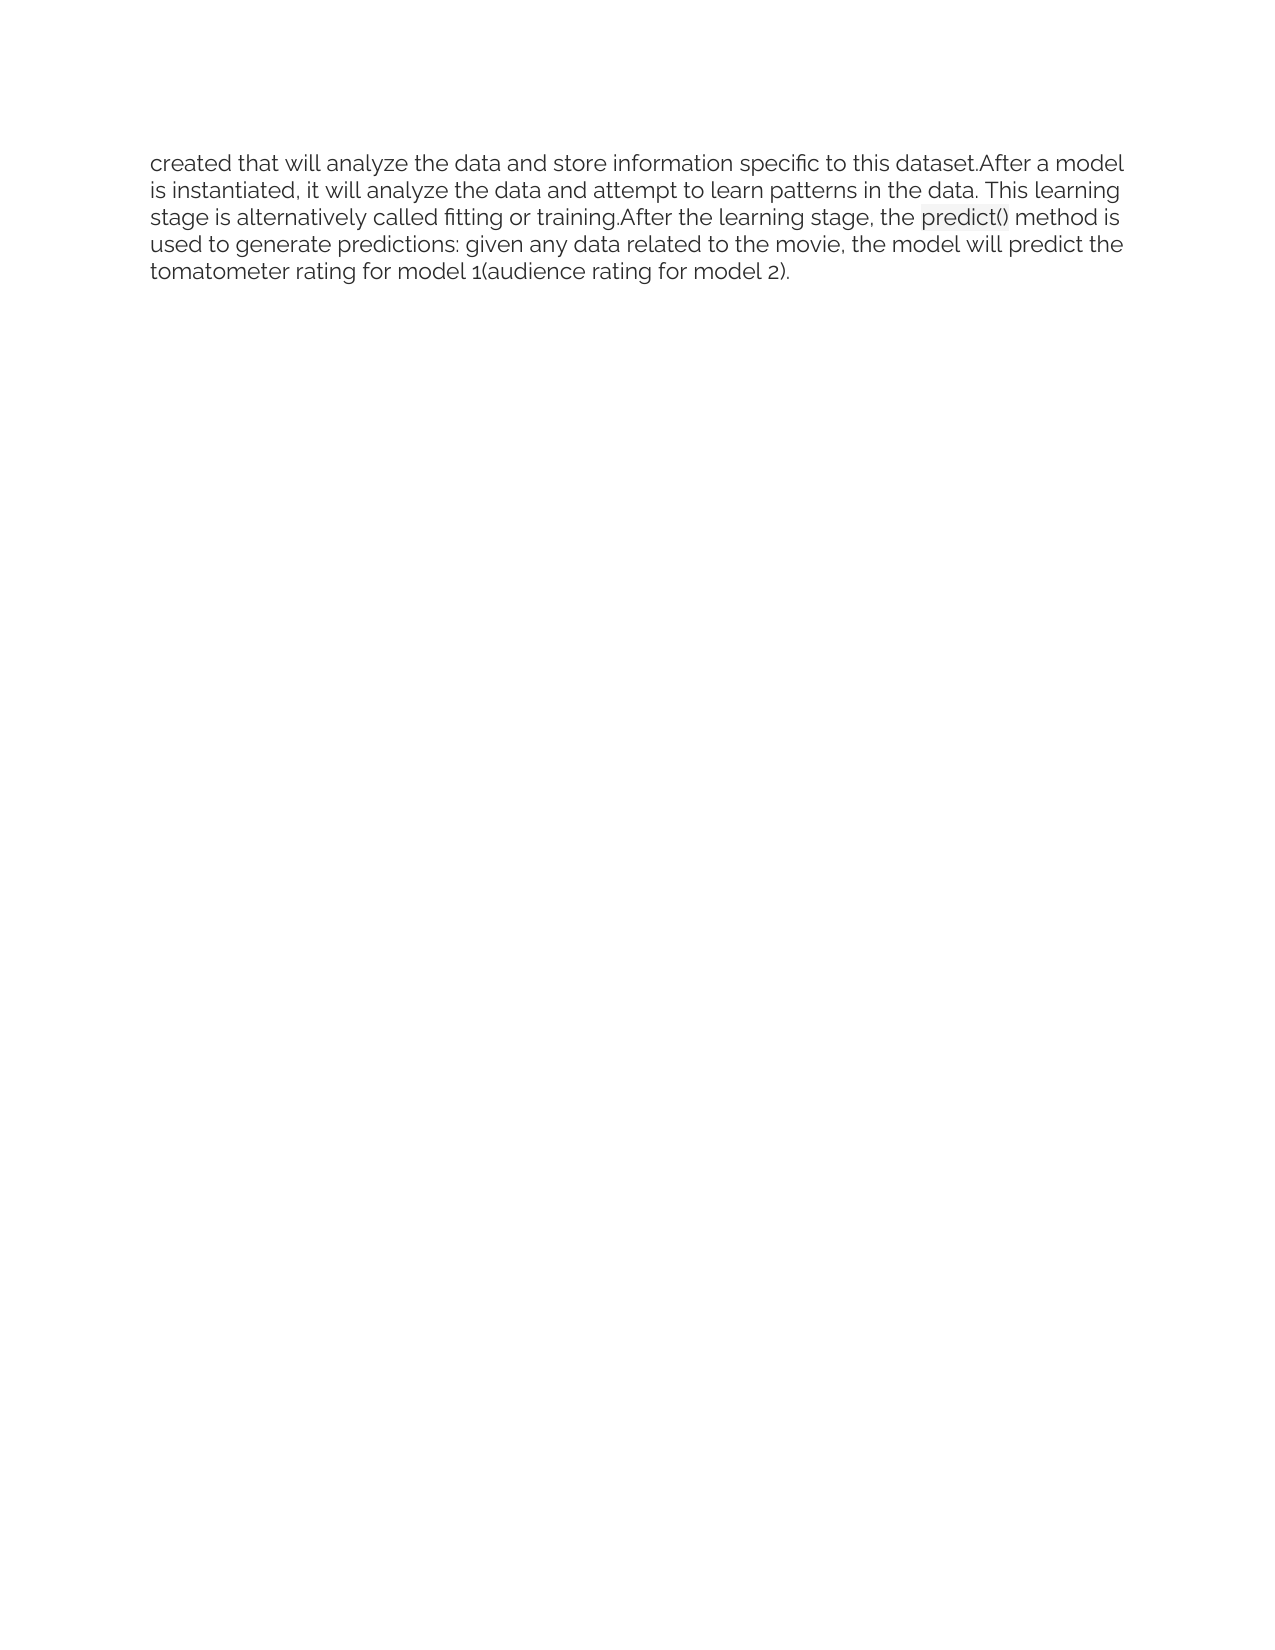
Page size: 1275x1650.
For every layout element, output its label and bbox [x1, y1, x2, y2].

text [150, 150, 1125, 284]
